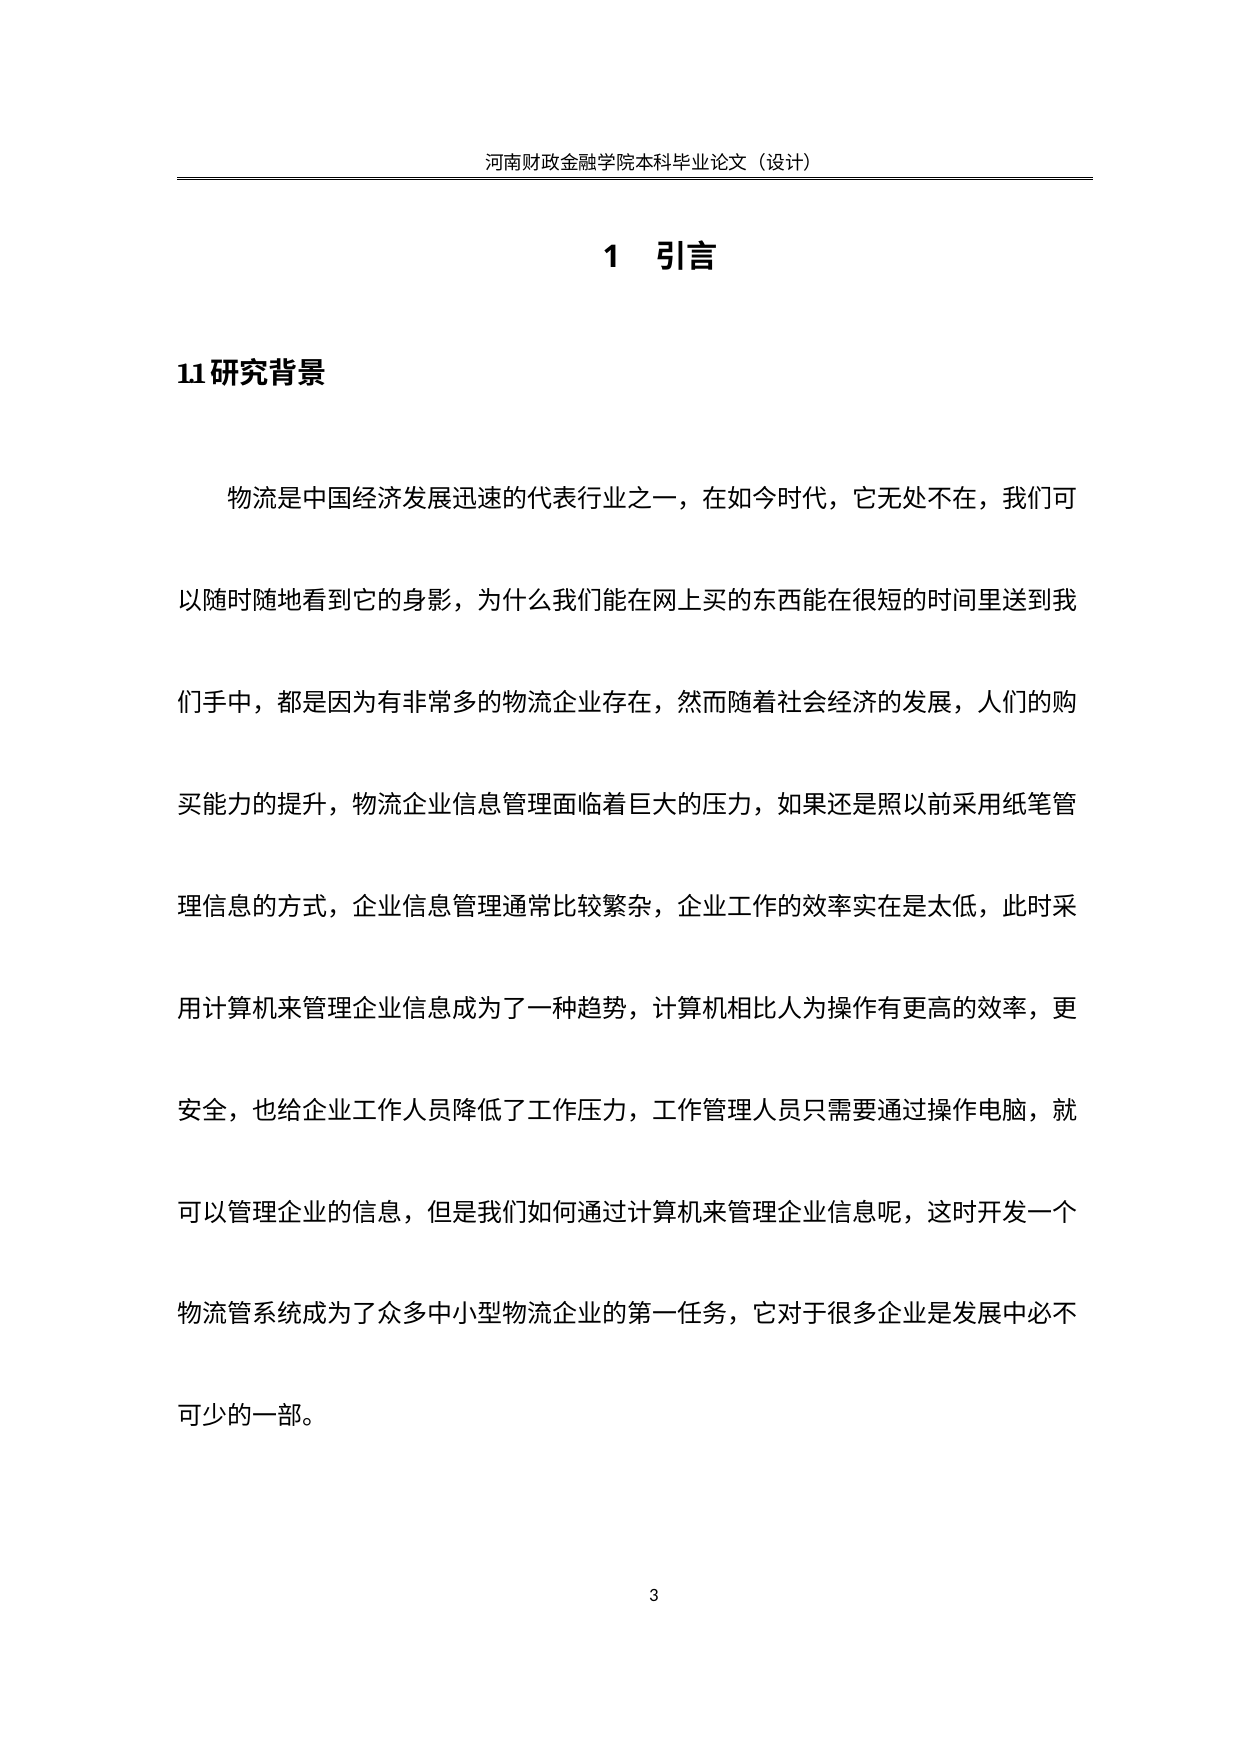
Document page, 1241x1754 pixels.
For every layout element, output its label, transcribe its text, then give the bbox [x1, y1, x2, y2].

list 引言 [227, 219, 1093, 287]
subtitle 研究背景 [177, 337, 1093, 405]
text 物流是中国经济发展迅速的代表行业之一，在如今时代，它无处不在，我们可以随时随地看到它的身影，为什么我们能在网上买的东西能在很短的时间里送到我们手中，都是因为有非常多的物流企业存在，然而随着社会经济的发展，人们的购买能力的提升，物流企业信息管理面临着巨大的压力，如果还是照以前采用纸笔管理信息的方式，企业信息管理通常比较繁杂，企业工作的效率实在是太低，此时采用计算机来管理企业信息成为了一种趋势，计算机相比人为操作有更高的效率，更安全，也给企业工作人员降低了工作压力，工作管理人员只需要通过操作电脑，就可以管理企业的信息，但是我们如何通过计算机来管理企业信息呢，这时开发一个物流管系统成为了众多中小型物流企业的第一任务，它对于很多企业是发展中必不可少的一部。 [177, 463, 1093, 1448]
